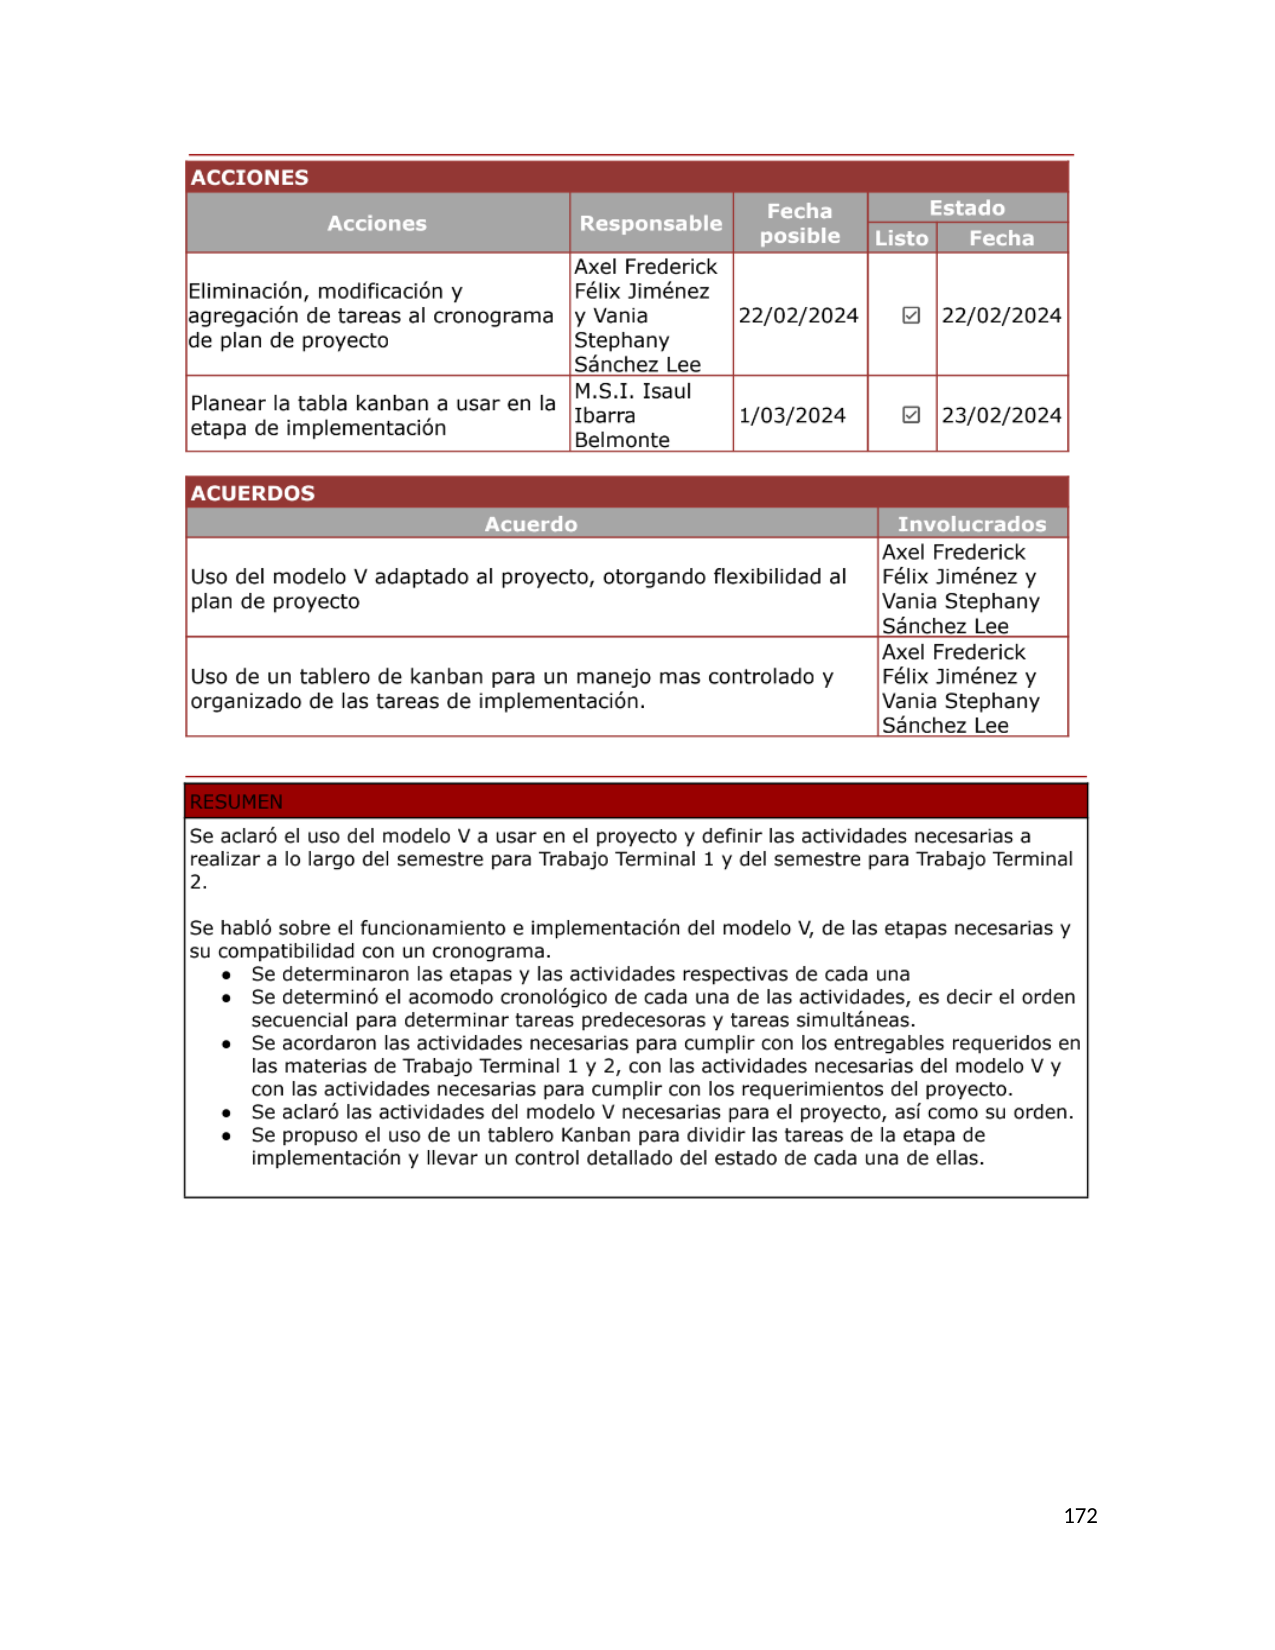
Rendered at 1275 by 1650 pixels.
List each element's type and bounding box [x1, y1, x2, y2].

picture [177, 770, 1098, 1207]
picture [177, 147, 1098, 752]
